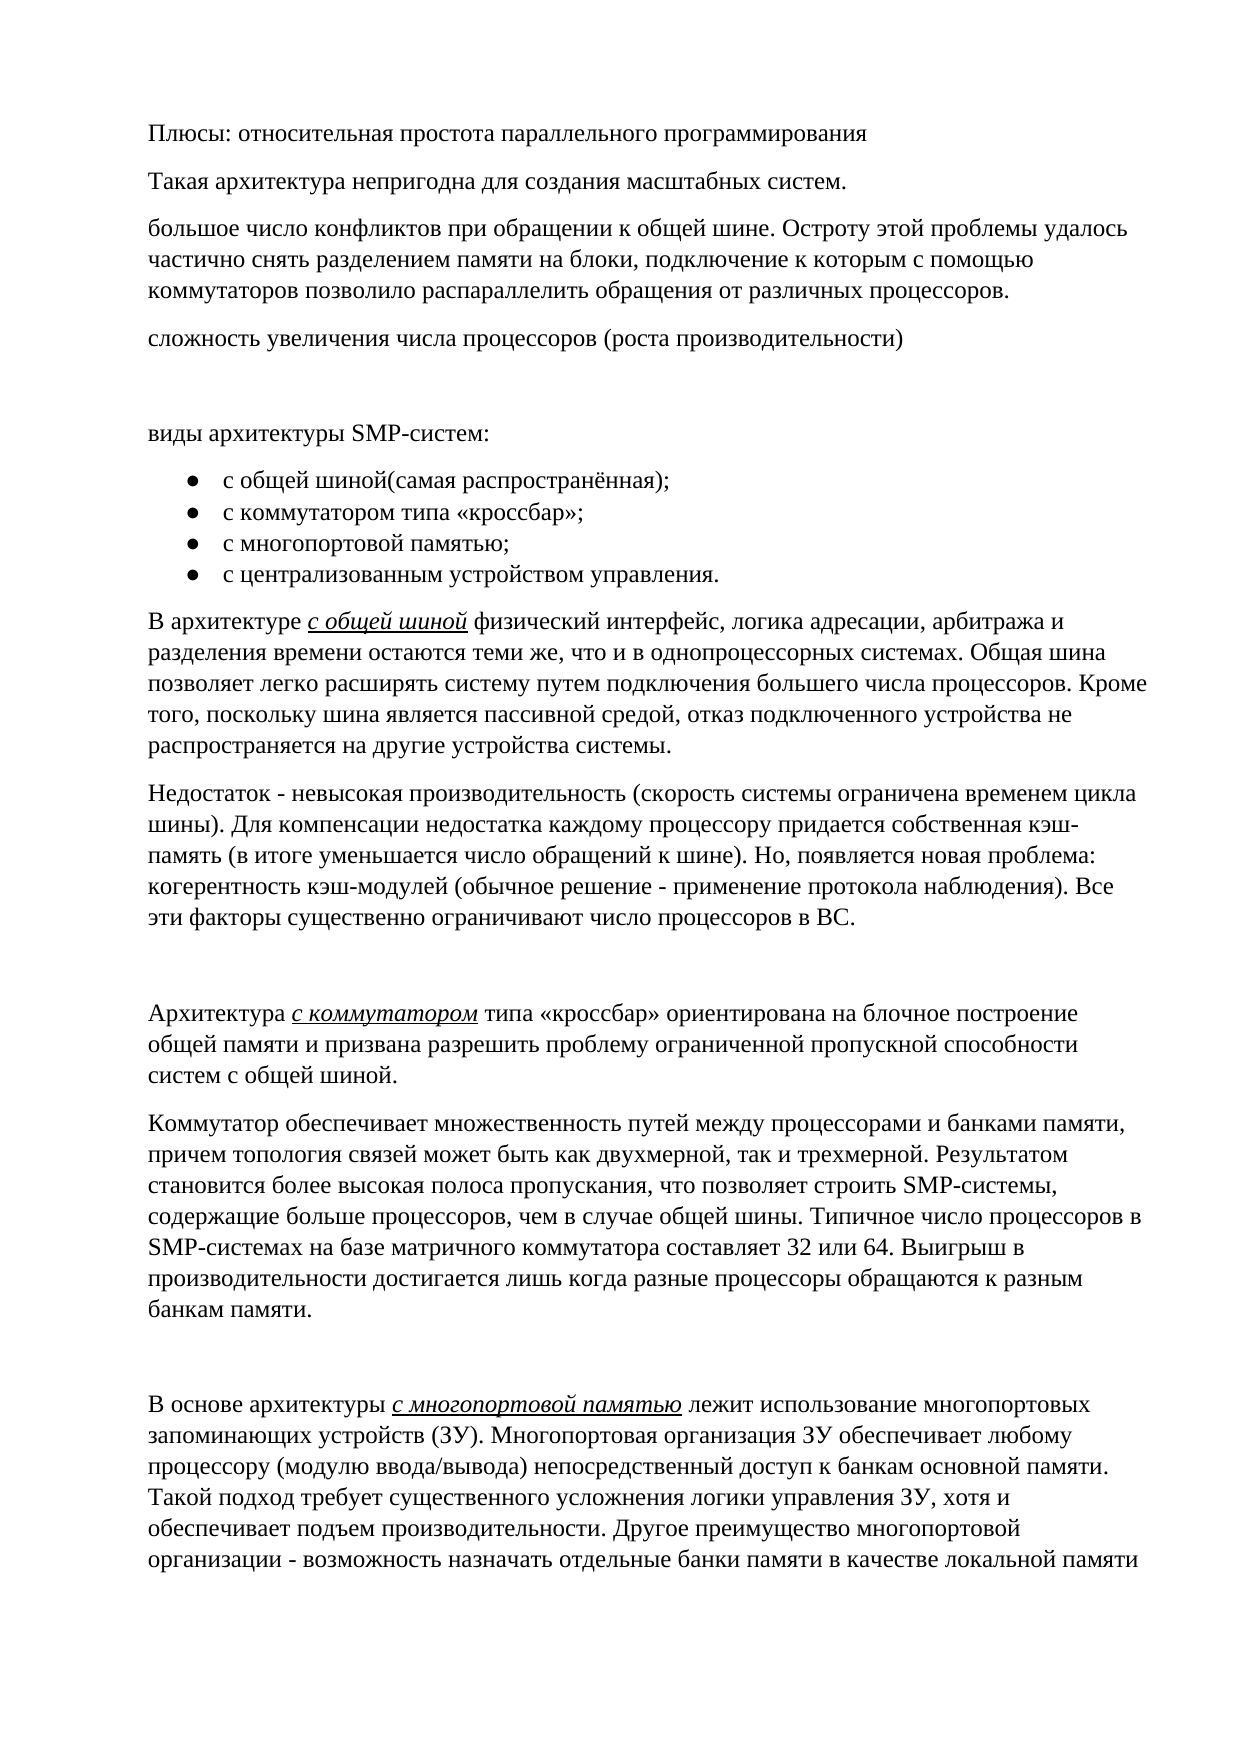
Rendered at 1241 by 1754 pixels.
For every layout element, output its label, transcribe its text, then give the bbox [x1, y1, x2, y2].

text Архитектура с коммутатором типа «кроссбар» ориентирована на блочное построение общей памяти и призвана разрешить проблему ограниченной пропускной способности систем с общей шиной. [148, 998, 1152, 1089]
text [148, 1389, 1152, 1573]
text виды архитектуры SMP-систем: [148, 418, 1152, 447]
list с коммутатором типа «кроссбар»; [185, 497, 1152, 525]
text Недостаток - невысокая производительность (скорость системы ограничена временем цикла шины). Для компенсации недостатка каждому процессору придается собственная кэш-память (в итоге уменьшается число обращений к шине). Но, появляется новая проблема: когерентность кэш-модулей (обычное решение - применение протокола наблюдения). Все эти факторы существенно ограничивают число процессоров в ВС. [148, 778, 1152, 931]
list с общей шиной(самая распространённая); [185, 466, 1152, 494]
text большое число конфликтов при обращении к общей шине. Остроту этой проблемы удалось частично снять разделением памяти на блоки, подключение к которым с помощью коммутаторов позволило распараллелить обращения от различных процессоров. [148, 213, 1152, 304]
list с централизованным устройством управления. [185, 559, 1152, 587]
list с многопортовой памятью; [185, 528, 1152, 556]
text Такая архитектура непригодна для создания масштабных систем. [148, 166, 1152, 194]
text сложность увеличения числа процессоров (роста производительности) [148, 323, 1152, 352]
text Коммутатор обеспечивает множественность путей между процессорами и банками памяти, причем топология связей может быть как двухмерной, так и трехмерной. Результатом становится более высокая полоса пропускания, что позволяет строить SMP-системы, содержащие больше процессоров, чем в случае общей шины. Типичное число процессоров в SMP-системах на базе матричного коммутатора составляет 32 или 64. Выигрыш в производительности достигается лишь когда разные процессоры обращаются к разным банкам памяти. [148, 1108, 1152, 1323]
text В архитектуре с общей шиной физический интерфейс, логика адресации, арбитража и разделения времени остаются теми же, что и в однопроцессорных системах. Общая шина позволяет легко расширять систему путем подключения большего числа процессоров. Кроме того, поскольку шина является пассивной средой, отказ подключенного устройства не распространяется на другие устройства системы. [148, 606, 1152, 759]
text Плюсы: относительная простота параллельного программирования [148, 118, 1152, 147]
